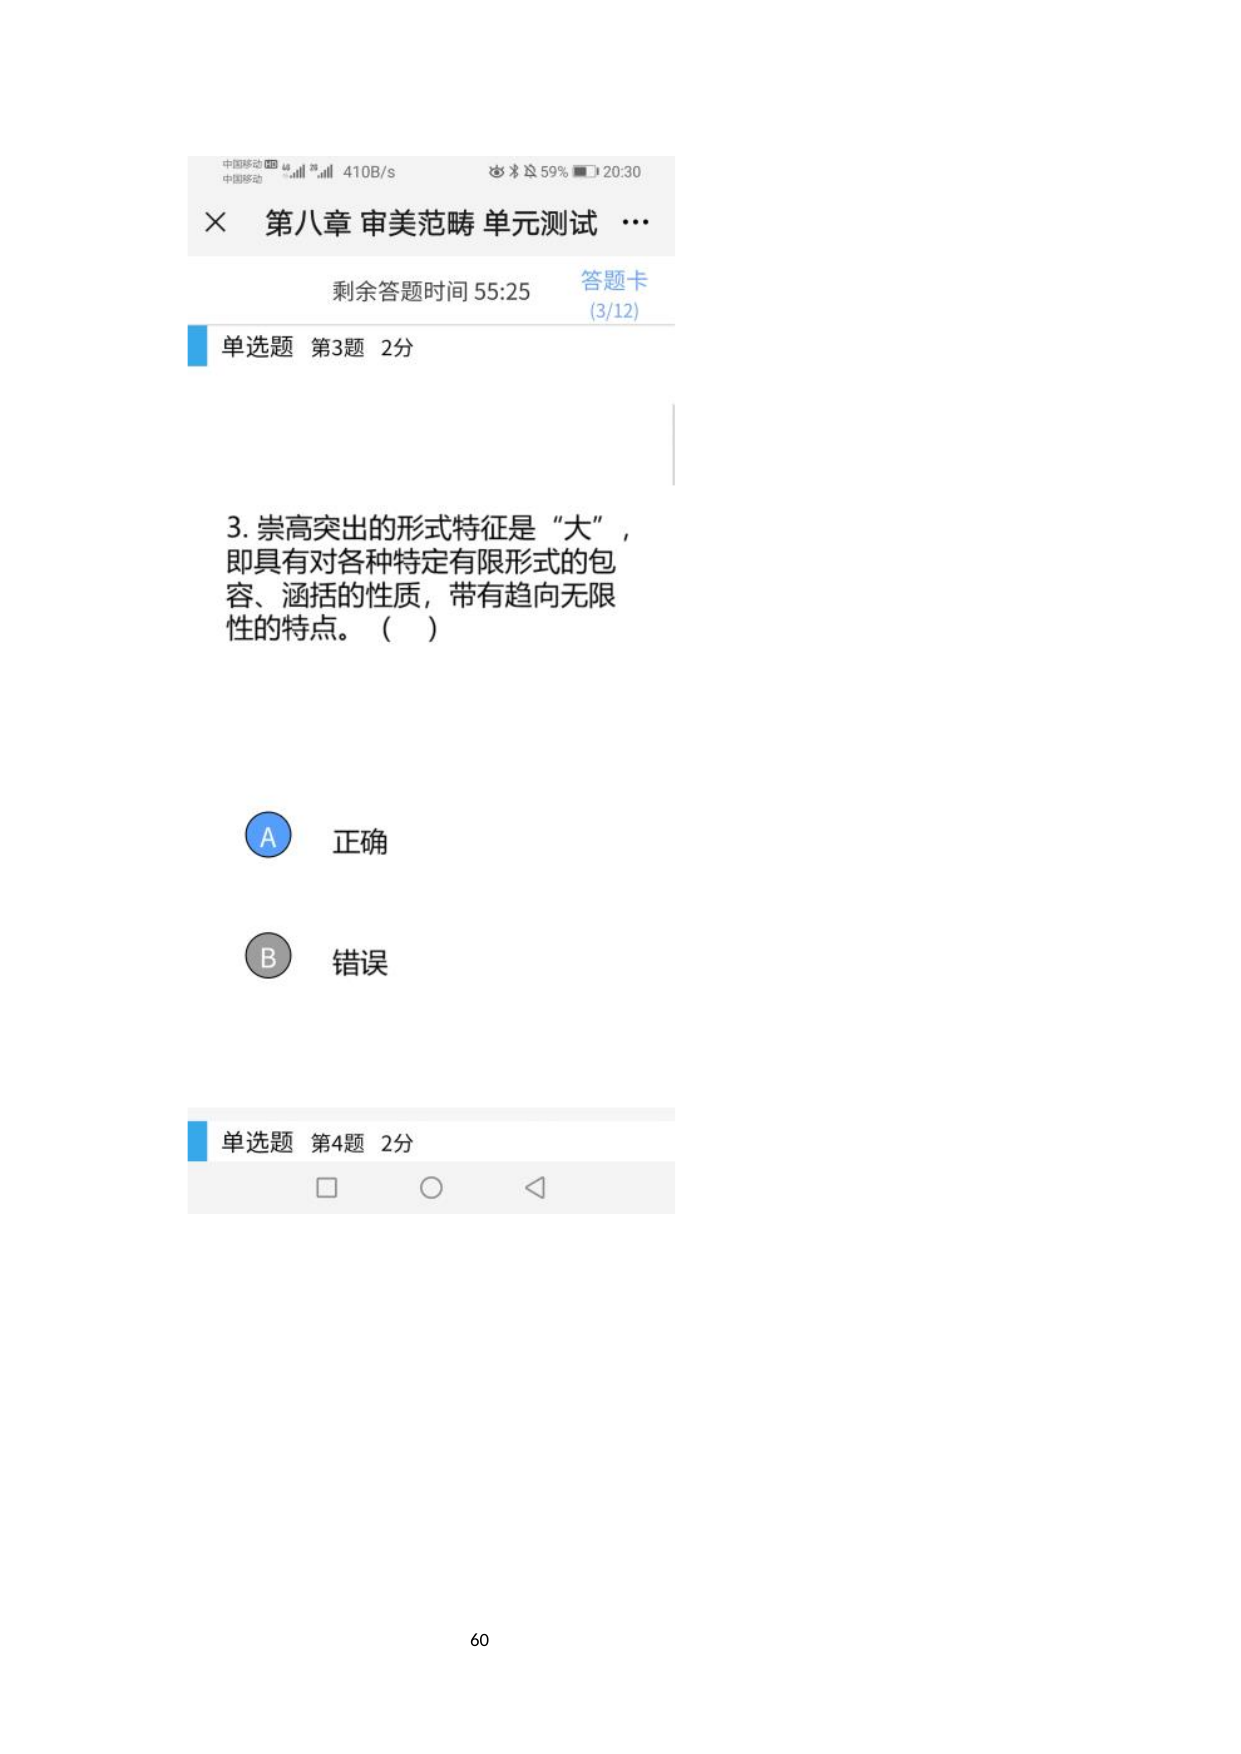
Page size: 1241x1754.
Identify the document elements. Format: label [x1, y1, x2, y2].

picture [187, 156, 675, 1214]
